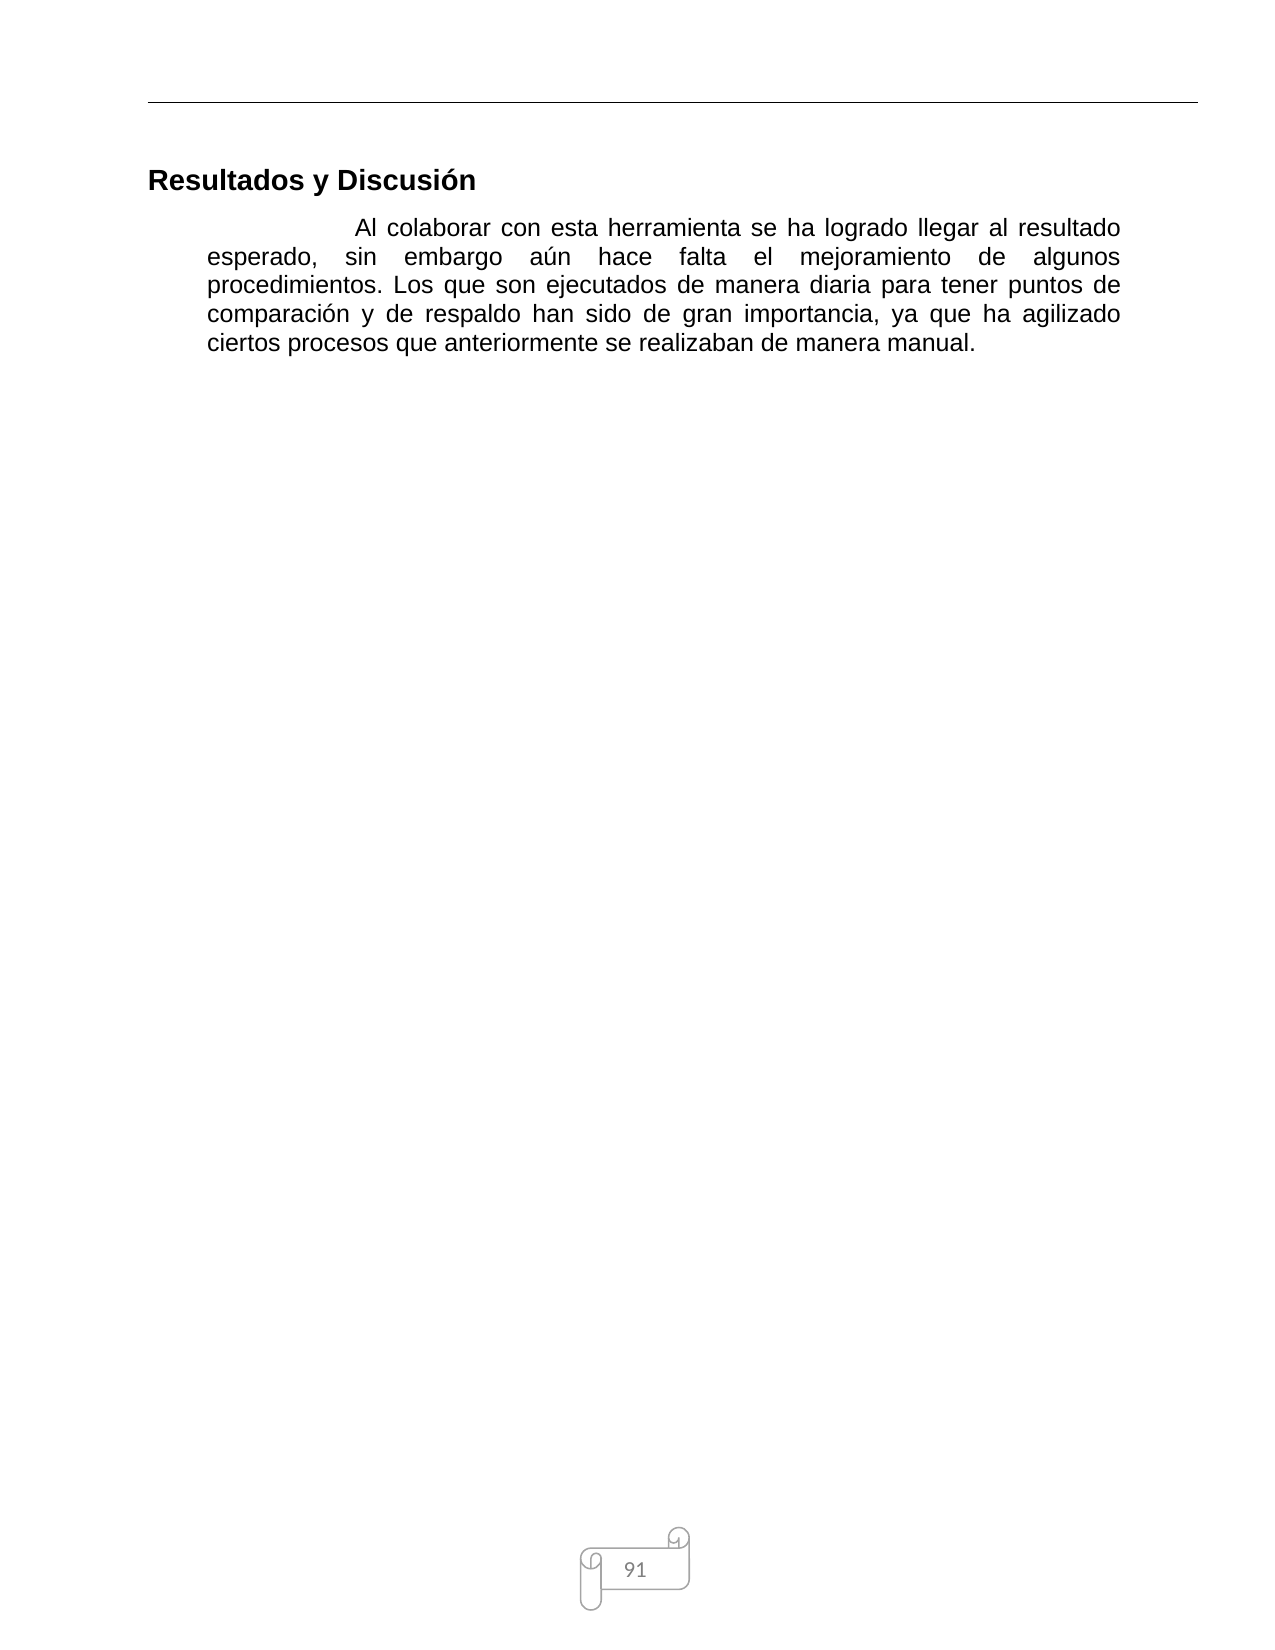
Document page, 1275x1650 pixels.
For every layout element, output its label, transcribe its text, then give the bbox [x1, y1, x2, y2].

text Resultados y Discusión [148, 162, 1122, 196]
text Al colaborar con esta herramienta se ha logrado llegar al resultado esperado, sin embargo aún hace falta el mejoramiento de algunos procedimientos. Los que son ejecutados de manera diaria para tener puntos de comparación y de respaldo han sido de gran importancia, ya que ha agilizado ciertos procesos que anteriormente se realizaban de manera manual. [207, 213, 1122, 356]
